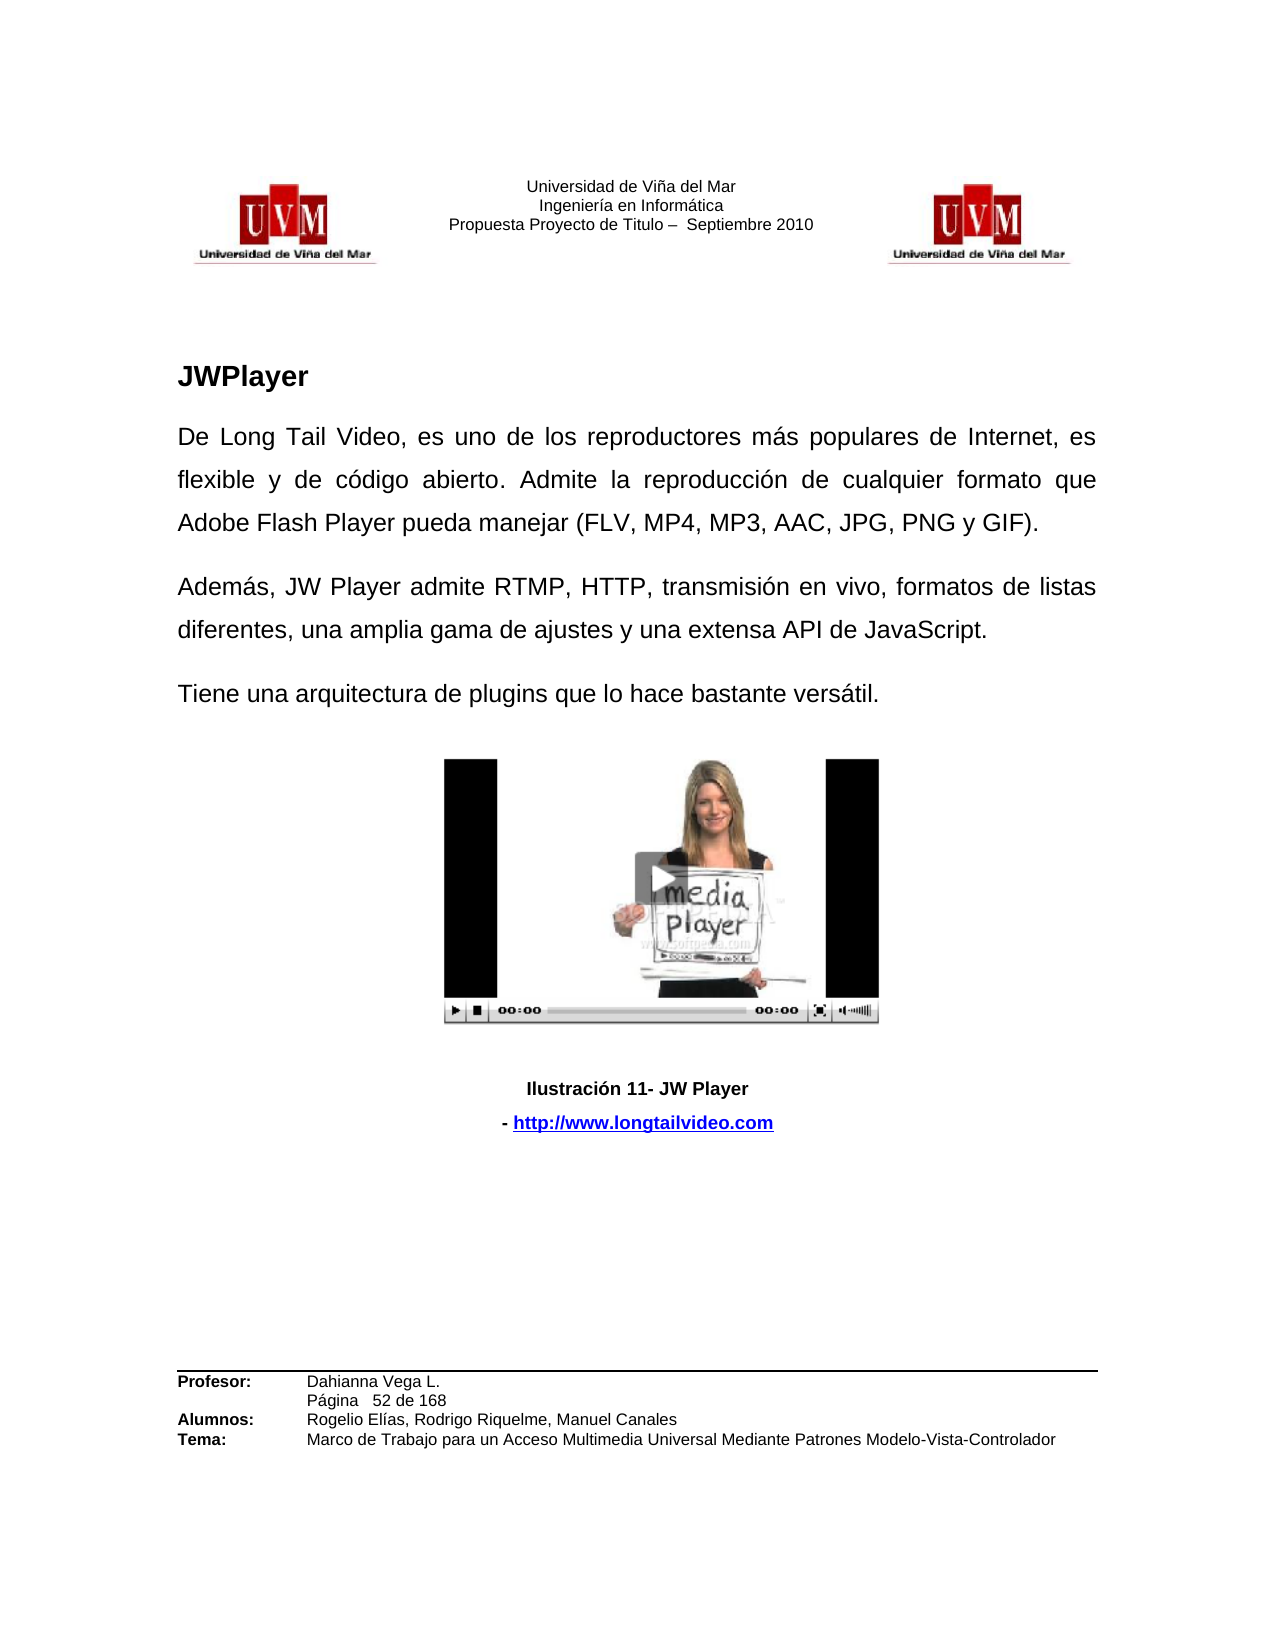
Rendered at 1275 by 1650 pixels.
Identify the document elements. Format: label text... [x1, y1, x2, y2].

subtitle JWPlayer [177, 359, 1098, 392]
text Ilustración 11- JW Player [177, 1078, 1098, 1099]
picture [439, 742, 887, 1051]
text De Long Tail Video, es uno de los reproductores más populares de Internet, es flexible y de código abierto. Admite la reproducción de cualquier formato que Adobe Flash Player pueda manejar (FLV, MP4, MP3, AAC, JPG, PNG y GIF). [177, 422, 1098, 537]
picture [871, 176, 1084, 267]
text - http://www.longtailvideo.com [177, 1112, 1098, 1133]
text Tiene una arquitectura de plugins que lo hace bastante versátil. [177, 679, 1098, 708]
picture [177, 176, 390, 267]
text Además, JW Player admite RTMP, HTTP, transmisión en vivo, formatos de listas diferentes, una amplia gama de ajustes y una extensa API de JavaScript. [177, 572, 1098, 644]
